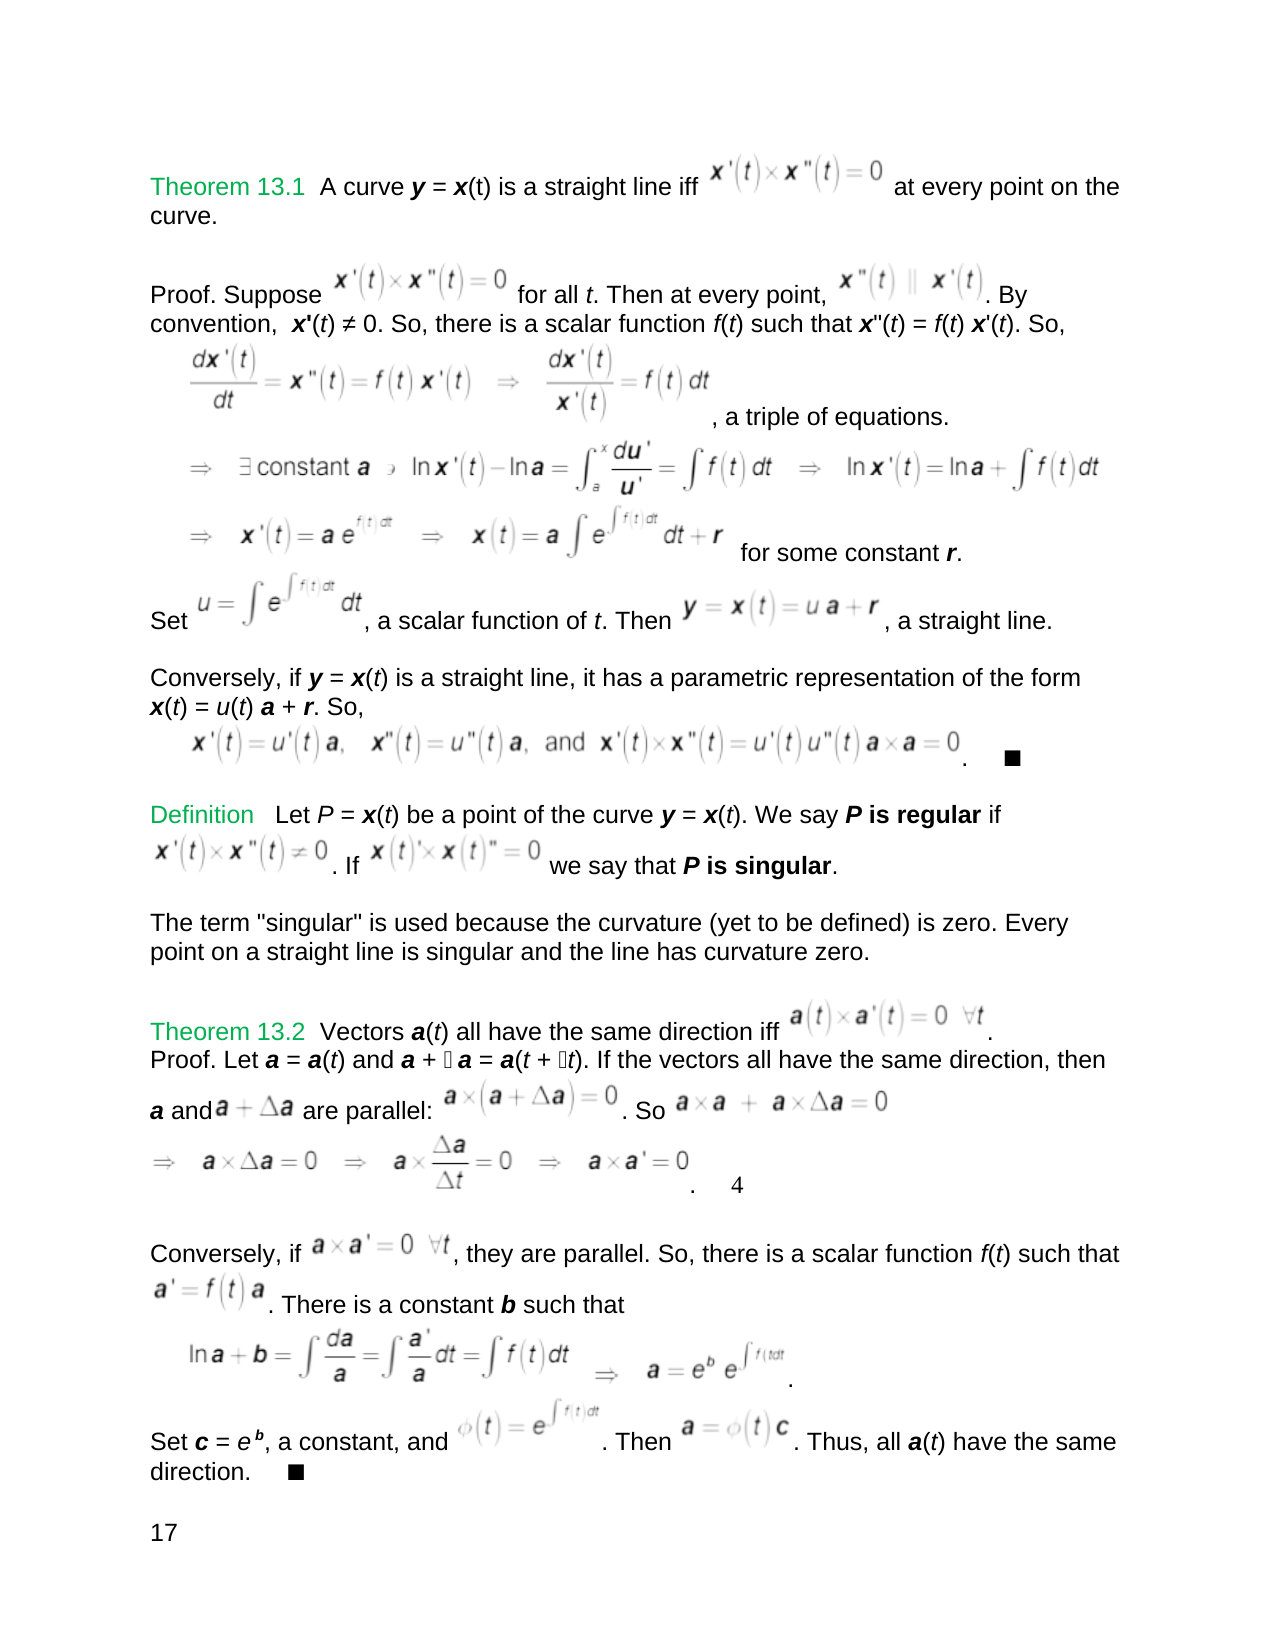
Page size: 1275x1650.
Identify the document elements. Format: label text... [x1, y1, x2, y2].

text , a triple of equations. [150, 337, 1125, 430]
text Set c = e b, a constant, and . Then . Thus, all a(t) have the same direction. ∎ [150, 1392, 1125, 1486]
text The term "singular" is used because the curvature (yet to be defined) is zero. Every point on a straight line is singular and the line has curvature zero. [150, 908, 1125, 966]
text . ∎ [150, 721, 1125, 772]
text . [303, 576, 316, 598]
text Proof. Suppose for all t. Then at every point, . By convention, x'(t) ≠ 0. So, there is a scalar function f(t) such that x"(t) = f(t) x'(t). So, [150, 258, 1125, 337]
text Definition Let P = x(t) be a point of the curve y = x(t). We say P is regular if . If we say that P is singular. [150, 800, 1125, 880]
text . [150, 1318, 1125, 1392]
text Theorem 13.1 A curve y = x(t) is a straight line iff at every point on the curve. [150, 150, 1125, 229]
text Proof. Let a = a(t) and a + a = a(t + t). If the vectors all have the same direction, then a and are parallel: . So .  [150, 1045, 1125, 1201]
text Set , a scalar function of t. Then , a straight line. [150, 567, 1125, 635]
text for some constant r. [150, 499, 1125, 567]
text Conversely, if , they are parallel. So, there is a scalar function f(t) such that . There is a constant b such that [150, 1229, 1125, 1318]
text Conversely, if y = x(t) is a straight line, it has a parametric representation of the form x(t) = u(t) a + r. So, [150, 663, 1125, 721]
text Theorem 13.2 Vectors a(t) all have the same direction iff . [150, 995, 1125, 1045]
